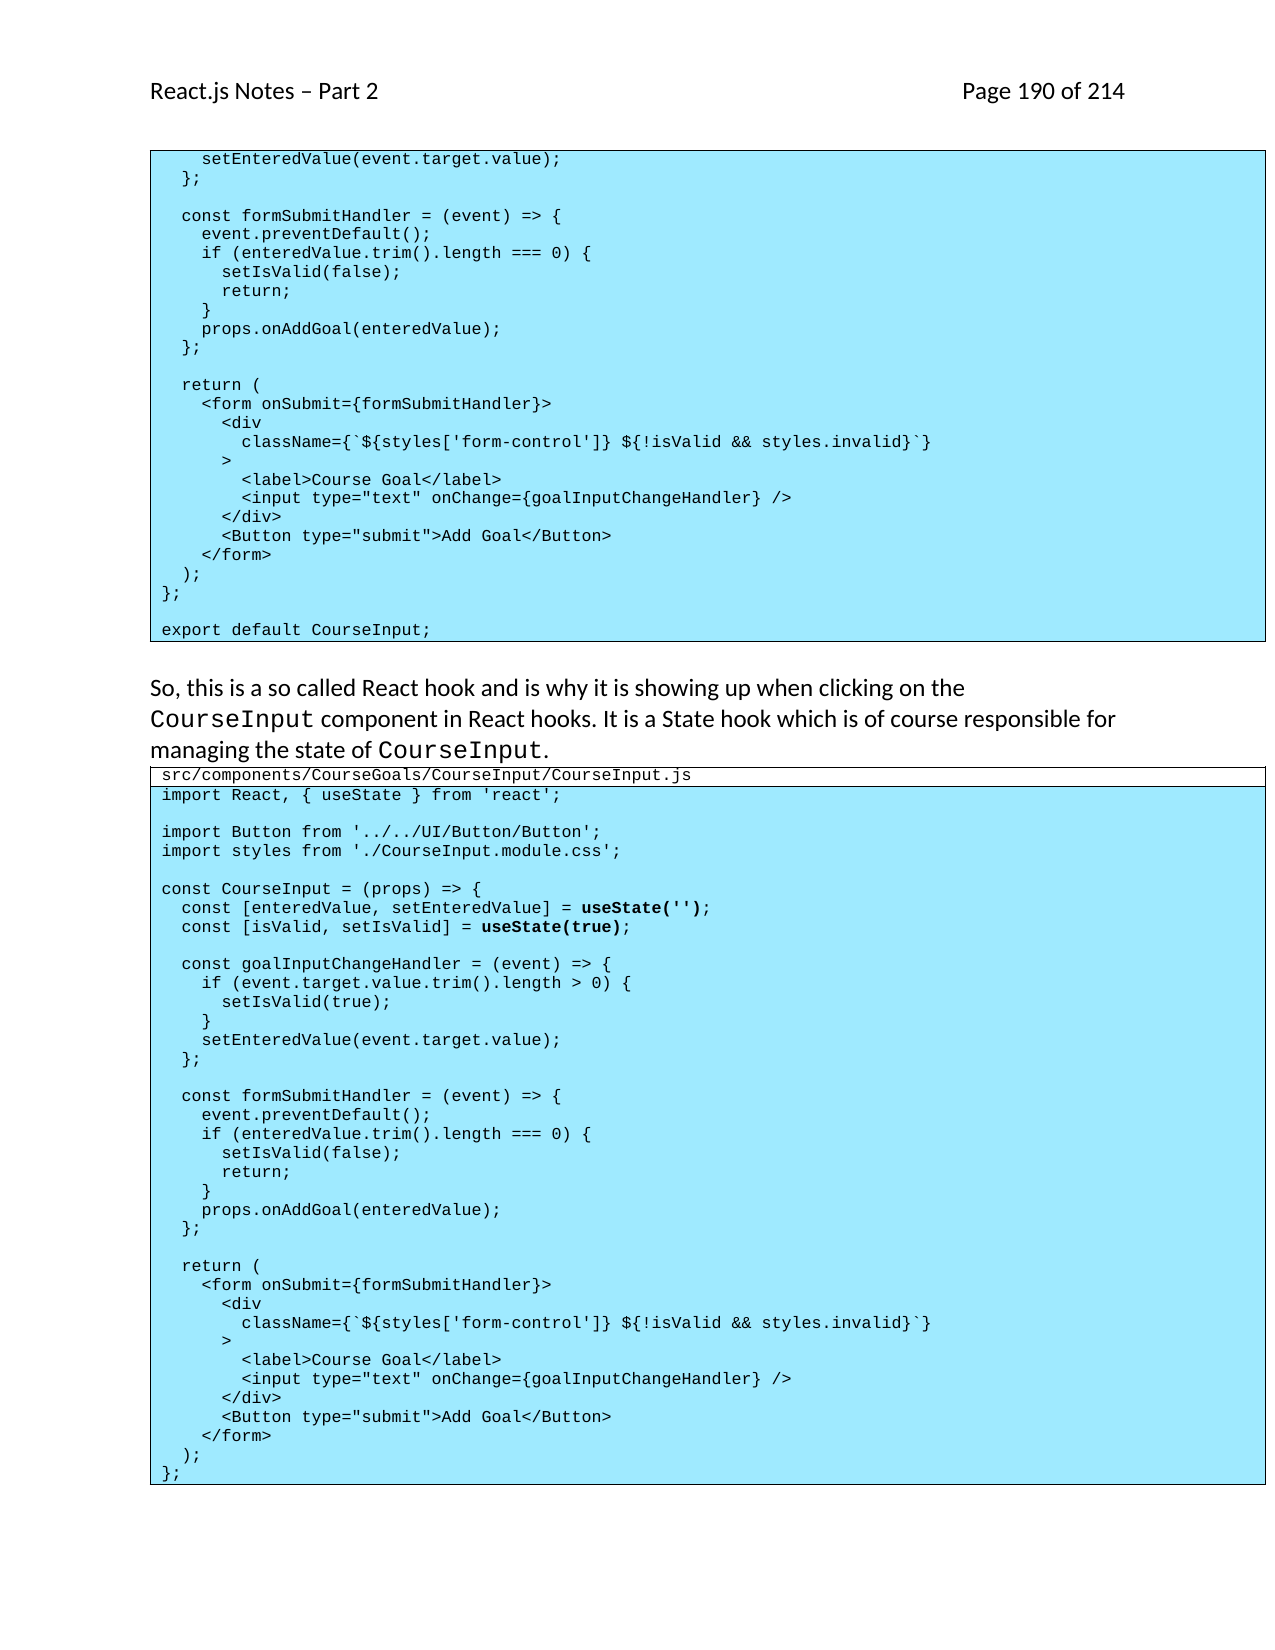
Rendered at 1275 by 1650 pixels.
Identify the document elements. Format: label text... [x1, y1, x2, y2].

text So, this is a so called React hook and is why it is showing up when clicking on the CourseInput component in React hooks. It is a State hook which is of course responsible for managing the state of CourseInput. [150, 672, 1125, 766]
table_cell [151, 787, 1265, 1484]
table_header src/components/CourseGoals/CourseInput/CourseInput.js [151, 768, 1265, 786]
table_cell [151, 151, 1265, 641]
